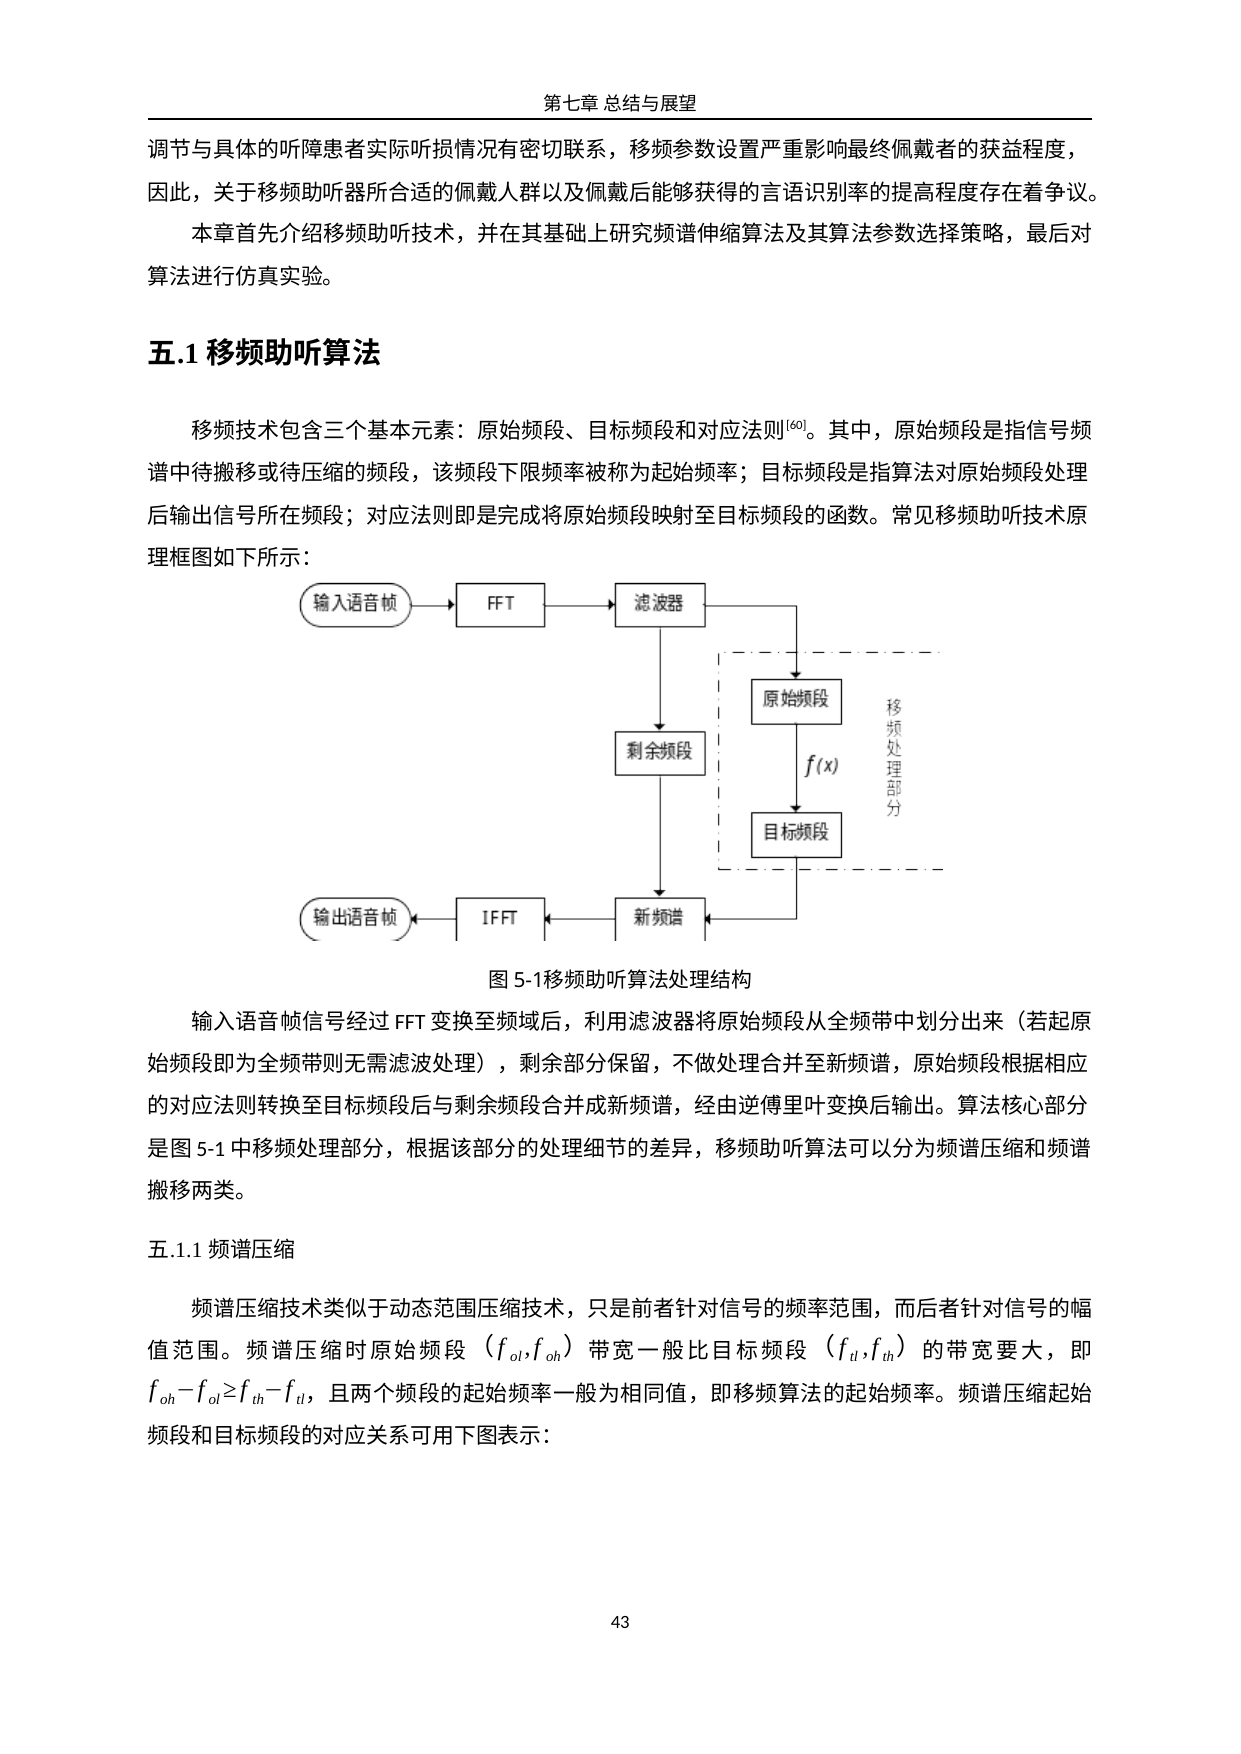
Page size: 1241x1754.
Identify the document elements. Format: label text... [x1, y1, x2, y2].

text 移频技术包含三个基本元素：原始频段、目标频段和对应法则[60]。其中，原始频段是指信号频谱中待搬移或待压缩的频段，该频段下限频率被称为起始频率；目标频段是指算法对原始频段处理后输出信号所在频段；对应法则即是完成将原始频段映射至目标频段的函数。常见移频助听技术原理框图如下所示： [148, 412, 1092, 573]
text 输入语音帧信号经过FFT变换至频域后，利用滤波器将原始频段从全频带中划分出来（若起原始频段即为全频带则无需滤波处理），剩余部分保留，不做处理合并至新频谱，原始频段根据相应的对应法则转换至目标频段后与剩余频段合并成新频谱，经由逆傅里叶变换后输出。算法核心部分是图5-1中移频处理部分，根据该部分的处理细节的差异，移频助听算法可以分为频谱压缩和频谱搬移两类。 [148, 1003, 1092, 1206]
text 图5-1移频助听算法处理结构 [148, 961, 1092, 995]
text 频谱压缩技术类似于动态范围压缩技术，只是前者针对信号的频率范围，而后者针对信号的幅值范围。频谱压缩时原始频段带宽一般比目标频段的带宽要大，即，且两个频段的起始频率一般为相同值，即移频算法的起始频率。频谱压缩起始频段和目标频段的对应关系可用下图表示： [148, 1290, 1092, 1451]
list 移频助听算法 [148, 316, 1092, 384]
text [148, 131, 1092, 207]
list 频谱压缩 [148, 1231, 1092, 1265]
text 本章首先介绍移频助听技术，并在其基础上研究频谱伸缩算法及其算法参数选择策略，最后对算法进行仿真实验。 [148, 215, 1092, 292]
